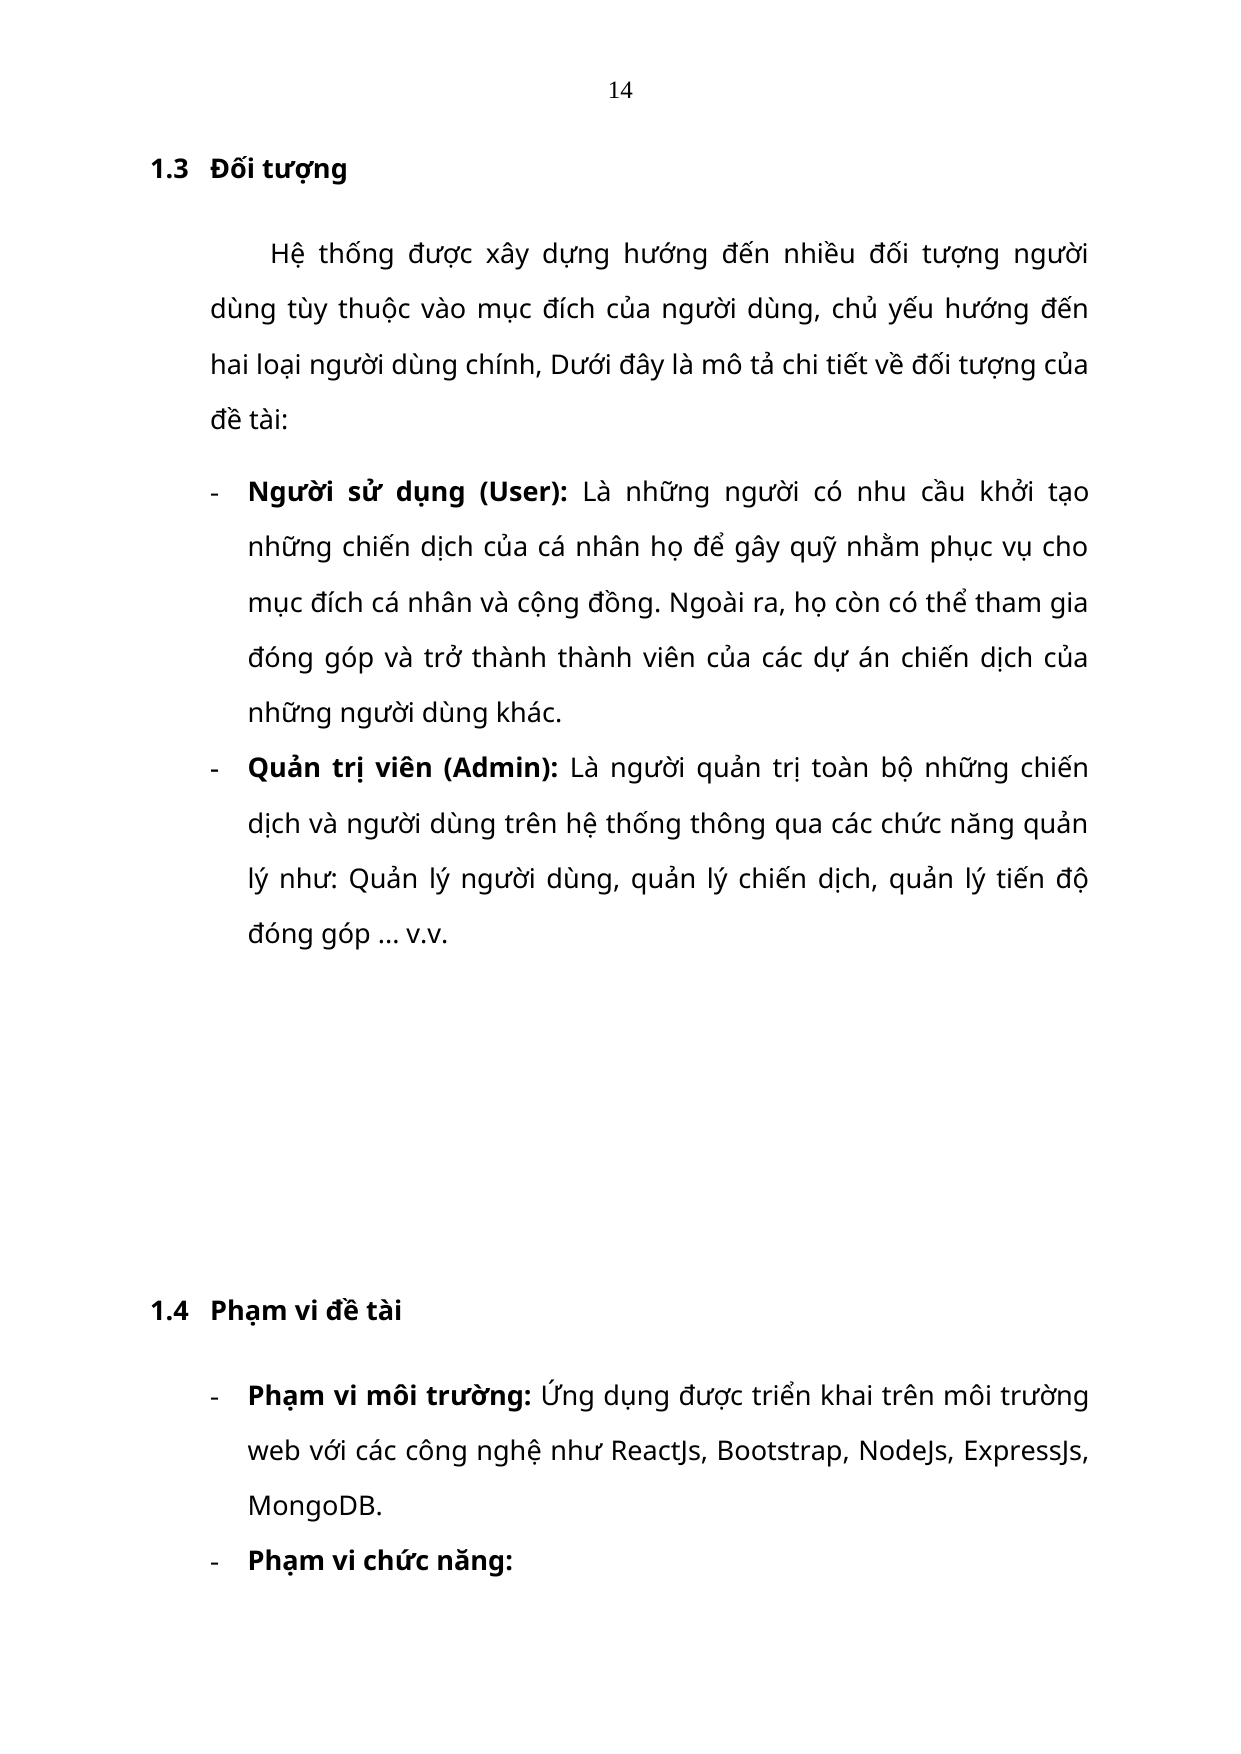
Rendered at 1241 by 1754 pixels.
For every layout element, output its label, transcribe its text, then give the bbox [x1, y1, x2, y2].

text Hệ thống được xây dựng hướng đến nhiều đối tượng người dùng tùy thuộc vào mục đích của người dùng, chủ yếu hướng đến hai loại người dùng chính, Dưới đây là mô tả chi tiết về đối tượng của đề tài: [210, 234, 1090, 437]
subtitle Đối tượng [150, 150, 1090, 187]
list Quản trị viên (Admin): Là người quản trị toàn bộ những chiến dịch và người dùng trên hệ thống thông qua các chức năng quản lý như: Quản lý người dùng, quản lý chiến dịch, quản lý tiến độ đóng góp ... v.v. [210, 749, 1090, 952]
subtitle Phạm vi đề tài [150, 1291, 1090, 1328]
list Phạm vi môi trường: Ứng dụng được triển khai trên môi trường web với các công nghệ như ReactJs, Bootstrap, NodeJs, ExpressJs, MongoDB. [210, 1376, 1090, 1523]
list Phạm vi chức năng: [210, 1542, 1090, 1579]
list Người sử dụng (User): Là những người có nhu cầu khởi tạo những chiến dịch của cá nhân họ để gây quỹ nhằm phục vụ cho mục đích cá nhân và cộng đồng. Ngoài ra, họ còn có thể tham gia đóng góp và trở thành thành viên của các dự án chiến dịch của những người dùng khác. [210, 472, 1090, 731]
